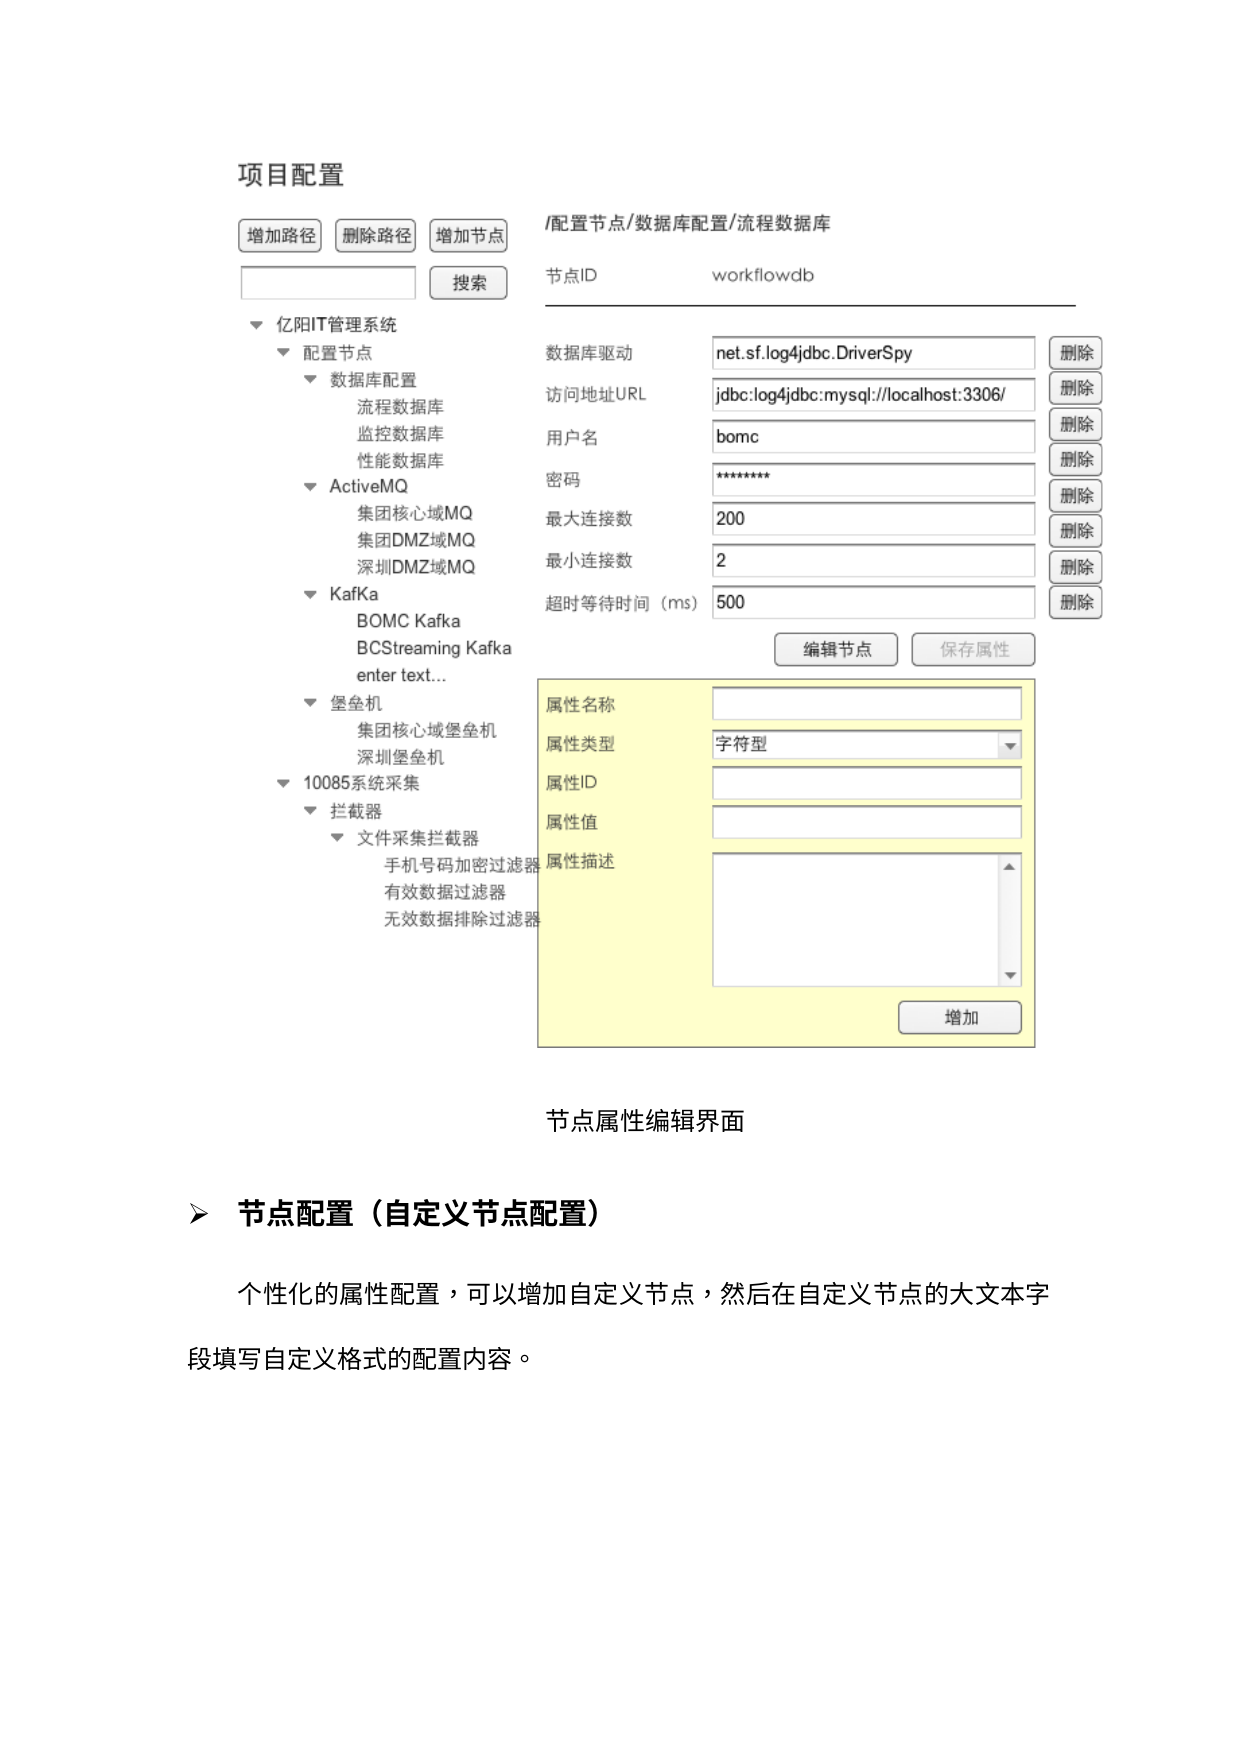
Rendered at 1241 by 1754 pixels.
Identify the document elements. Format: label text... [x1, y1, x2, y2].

picture [237, 162, 1103, 1048]
text 个性化的属性配置，可以增加自定义节点，然后在自定义节点的大文本字段填写自定义格式的配置内容。 [187, 1262, 1053, 1392]
subtitle 节点配置（自定义节点配置） [187, 1180, 1053, 1245]
text 节点属性编辑界面 [187, 1088, 1053, 1153]
